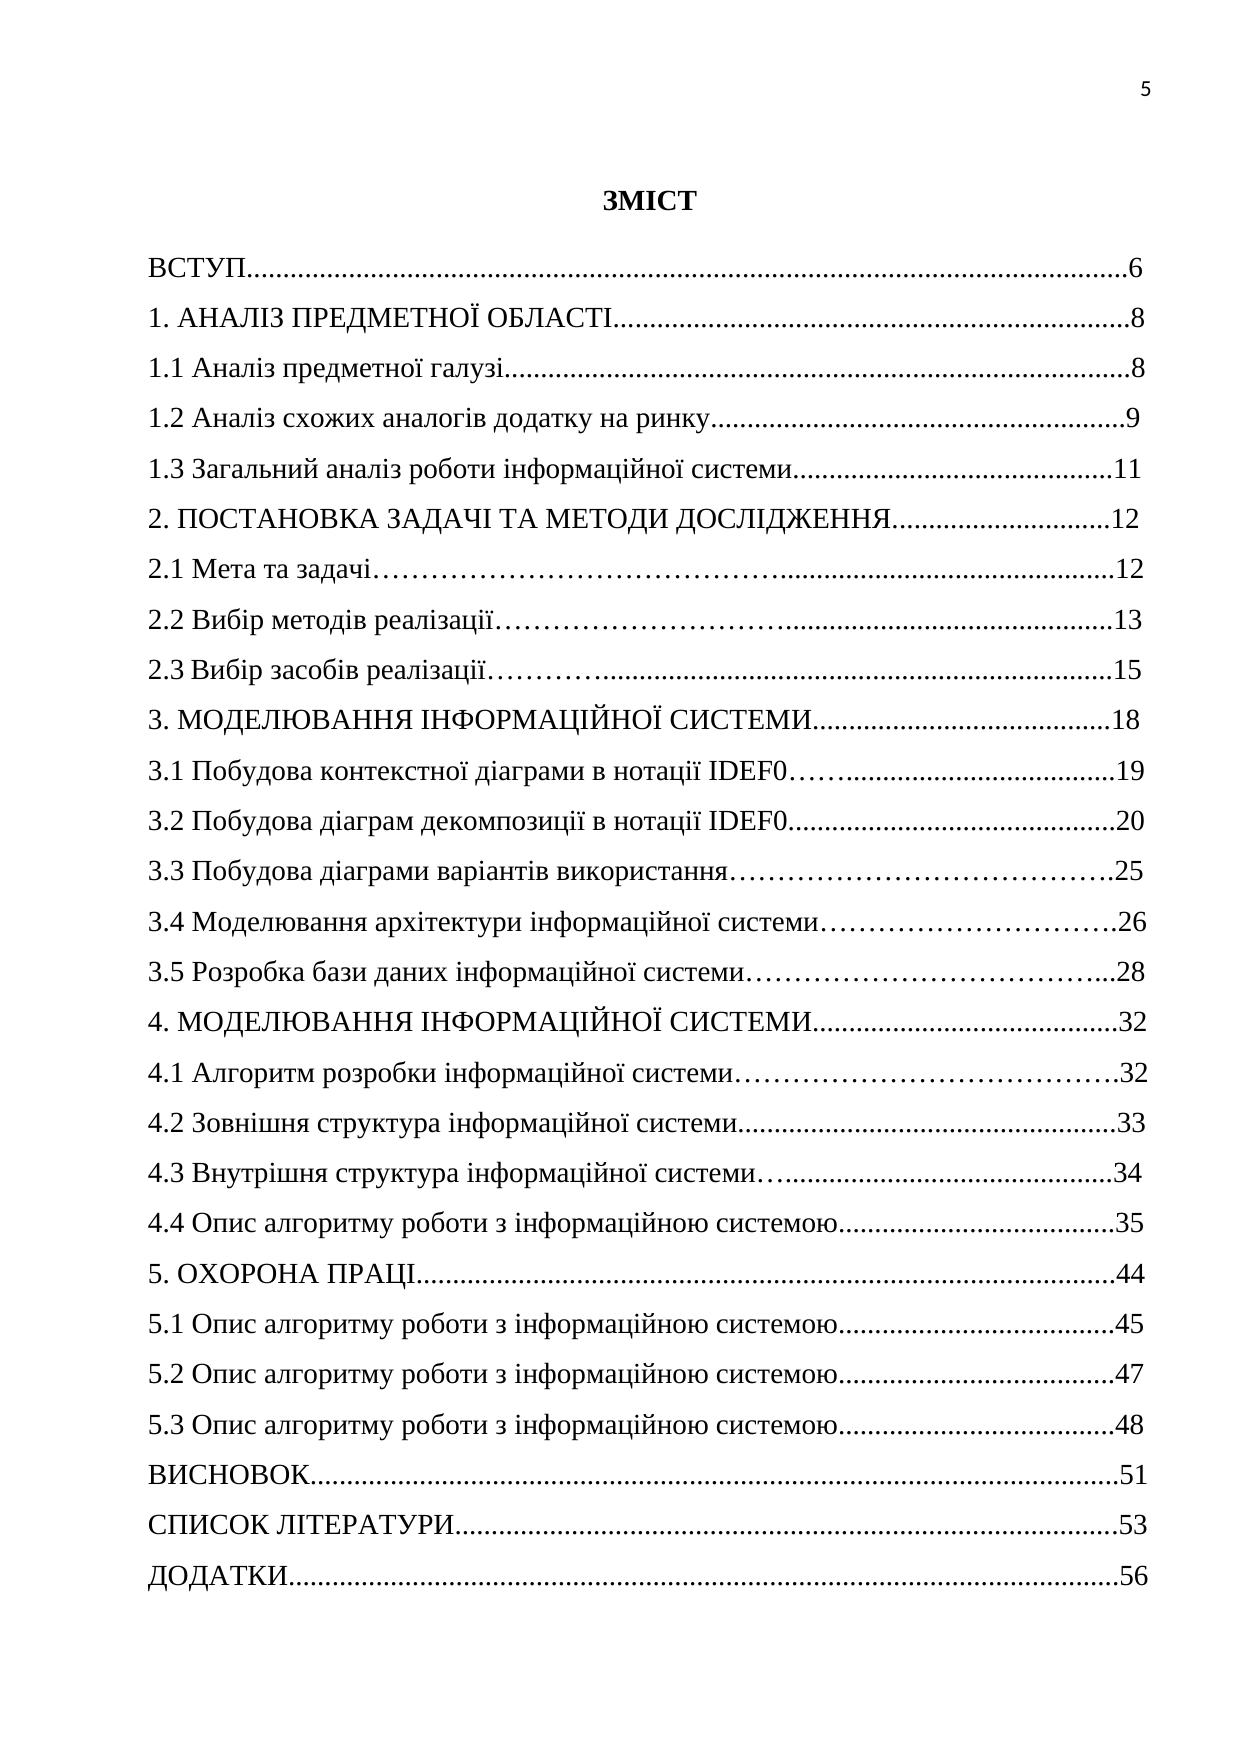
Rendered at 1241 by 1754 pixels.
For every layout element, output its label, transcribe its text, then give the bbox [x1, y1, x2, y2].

text 2.1 Мета та задачі……………………………………..............................................12 [148, 552, 1152, 585]
text ДОДАТКИ..................................................................................................................56 [148, 1558, 1152, 1591]
text 1.3 Загальний аналіз роботи інформаційної системи............................................11 [148, 451, 1152, 484]
text 2. ПОСТАНОВКА ЗАДАЧІ ТА МЕТОДИ ДОСЛІДЖЕННЯ..............................12 [148, 501, 1152, 535]
text 4.4 Опис алгоритму роботи з інформаційною системою......................................35 [148, 1206, 1152, 1239]
text 5.3 Опис алгоритму роботи з інформаційною системою......................................48 [148, 1407, 1152, 1440]
text 3.3 Побудова діаграми варіантів використання………………………………….25 [148, 853, 1152, 887]
text 3.5 Розробка бази даних інформаційної системи………………………………...28 [148, 954, 1152, 988]
text ВИСНОВОК...............................................................................................................51 [148, 1457, 1152, 1491]
text 4.1 Алгоритм розробки інформаційної системи………………………………….32 [148, 1055, 1152, 1088]
text 5.1 Опис алгоритму роботи з інформаційною системою......................................45 [148, 1306, 1152, 1340]
text 3.2 Побудова діаграм декомпозиції в нотації IDEF0.............................................20 [148, 803, 1152, 837]
text 4.2 Зовнішня структура інформаційної системи....................................................33 [148, 1105, 1152, 1138]
text 5.2 Опис алгоритму роботи з інформаційною системою......................................47 [148, 1357, 1152, 1390]
text 4.3 Внутрішня структура інформаційної системи….............................................34 [148, 1155, 1152, 1189]
text ВСТУП.........................................................................................................................6 [148, 250, 1152, 283]
text 1.1 Аналіз предметної галузі......................................................................................8 [148, 350, 1152, 384]
text СПИСОК ЛІТЕРАТУРИ...........................................................................................53 [148, 1507, 1152, 1541]
text 5. ОХОРОНА ПРАЦІ................................................................................................44 [148, 1256, 1152, 1289]
text 3.4 Моделювання архітектури інформаційної системи………………………….26 [148, 904, 1152, 937]
text ЗМІСТ [148, 183, 1152, 216]
text 1.2 Аналіз схожих аналогів додатку на ринку.........................................................9 [148, 401, 1152, 434]
text 3. МОДЕЛЮВАННЯ ІНФОРМАЦІЙНОЇ СИСТЕМИ.........................................18 [148, 702, 1152, 736]
text 2.2 Вибір методів реалізації………………………….............................................13 [148, 602, 1152, 635]
text 1. АНАЛІЗ ПРЕДМЕТНОЇ ОБЛАСТІ.......................................................................8 [148, 300, 1152, 333]
text 3.1 Побудова контекстної діаграми в нотації IDEF0…….....................................19 [148, 753, 1152, 786]
text 4. МОДЕЛЮВАННЯ ІНФОРМАЦІЙНОЇ СИСТЕМИ..........................................32 [148, 1004, 1152, 1038]
text 2.3 Вибір засобів реалізації…………......................................................................15 [148, 652, 1152, 686]
